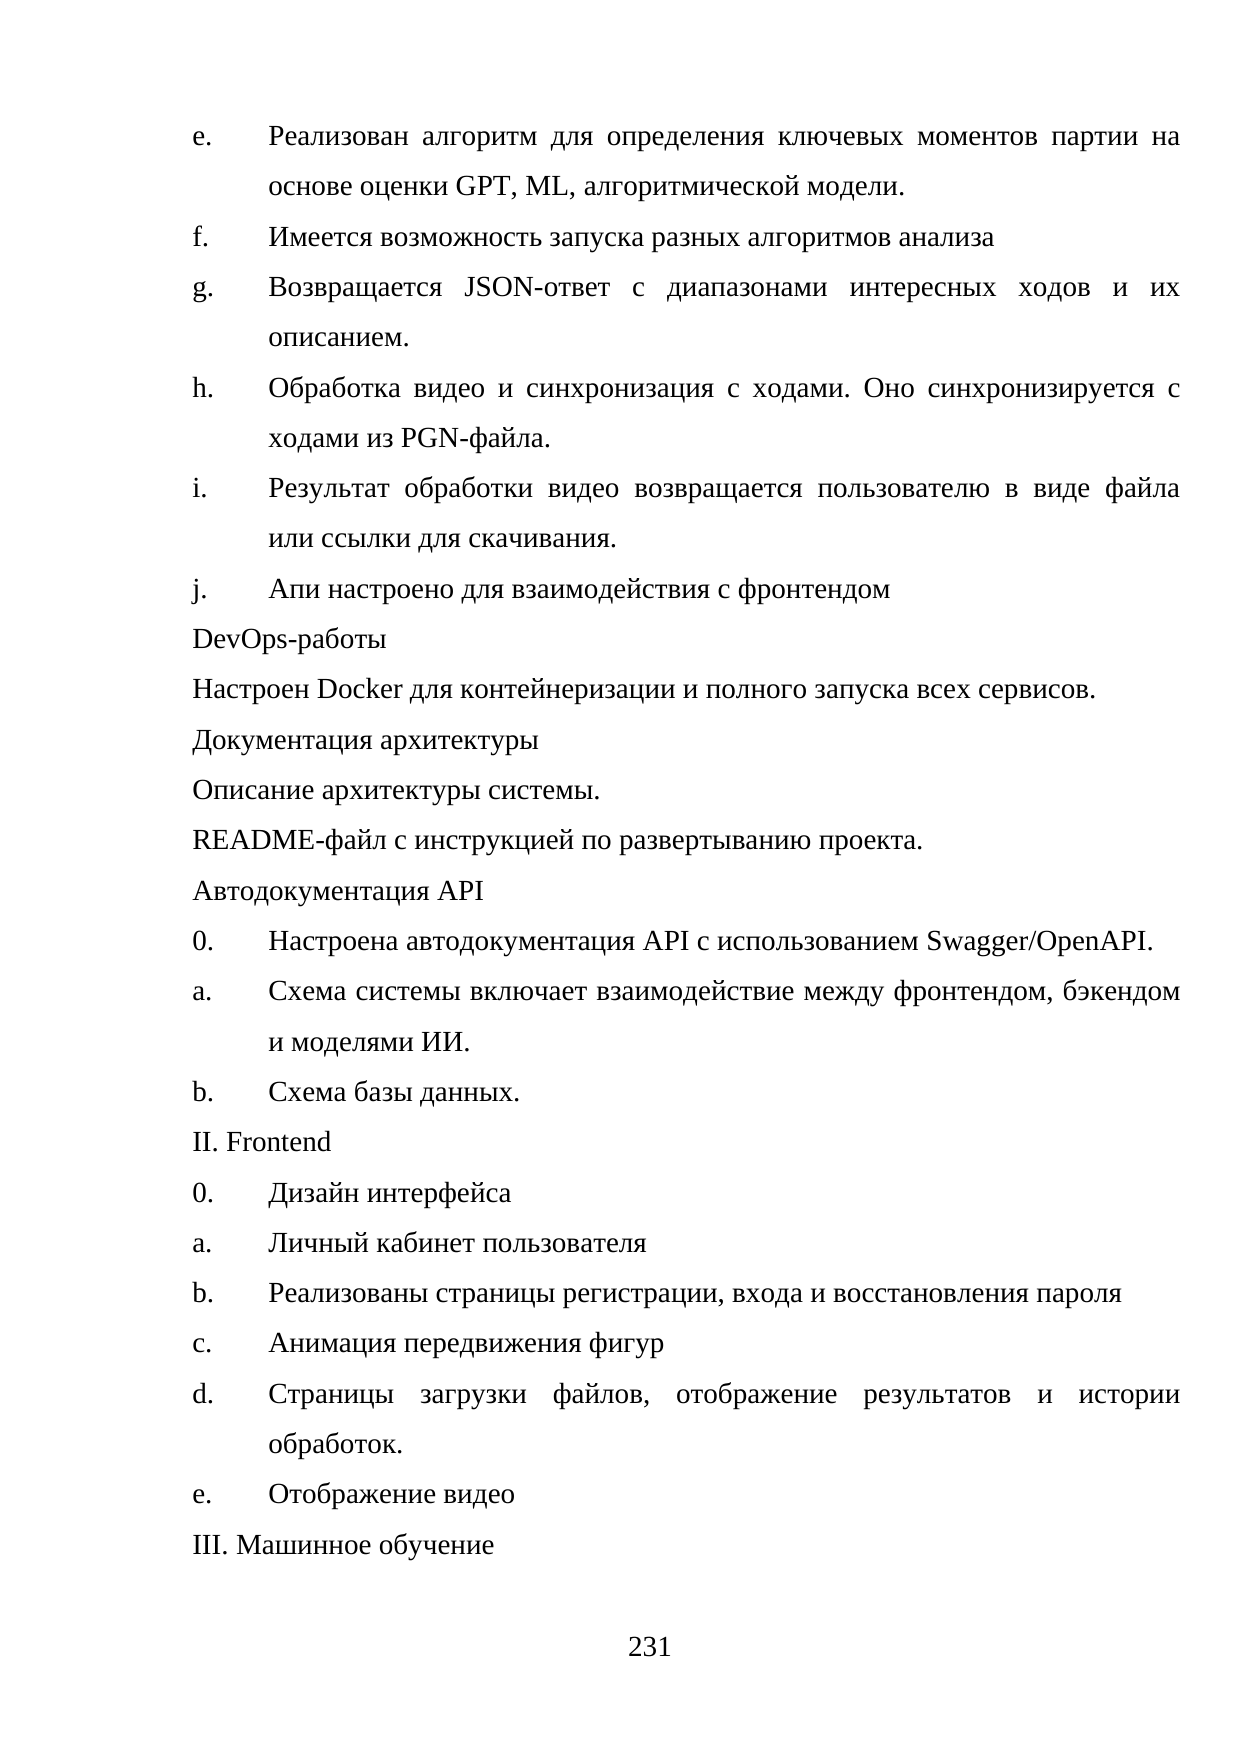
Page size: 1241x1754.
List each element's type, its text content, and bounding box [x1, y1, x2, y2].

text DevOps-работы [192, 621, 1181, 655]
list Дизайн интерфейса [192, 1175, 1181, 1208]
list Результат обработки видео возвращается пользователю в виде файла или ссылки для скачивания. [192, 470, 1181, 554]
list Реализован алгоритм для определения ключевых моментов партии на основе оценки GPT, ML, алгоритмической модели. [192, 118, 1181, 202]
text Настроен Docker для контейнеризации и полного запуска всех сервисов. [118, 672, 1181, 705]
list Апи настроено для взаимодействия с фронтендом [192, 571, 1181, 604]
list Личный кабинет пользователя [192, 1225, 1181, 1258]
list Настроена автодокументация API с использованием Swagger/OpenAPI. [192, 923, 1181, 957]
text README-файл с инструкцией по развертыванию проекта. [192, 822, 1181, 856]
list Анимация передвижения фигур [192, 1326, 1181, 1359]
list Схема базы данных. [192, 1074, 1181, 1108]
text Документация архитектуры [192, 722, 1181, 755]
list Реализованы страницы регистрации, входа и восстановления пароля [192, 1275, 1181, 1309]
list Имеется возможность запуска разных алгоритмов анализа [192, 219, 1181, 252]
text II. Frontend [192, 1124, 1181, 1158]
list Схема системы включает взаимодействие между фронтендом, бэкендом и моделями ИИ. [192, 973, 1181, 1057]
text Автодокументация API [192, 873, 1181, 906]
list Отображение видео [192, 1477, 1181, 1510]
text Описание архитектуры системы. [192, 772, 1181, 806]
list Страницы загрузки файлов, отображение результатов и истории обработок. [192, 1376, 1181, 1460]
list Обработка видео и синхронизация с ходами. Оно синхронизируется с ходами из PGN-файла. [192, 370, 1181, 453]
text III. Машинное обучение [192, 1527, 1181, 1560]
list Возвращается JSON-ответ с диапазонами интересных ходов и их описанием. [192, 269, 1181, 353]
